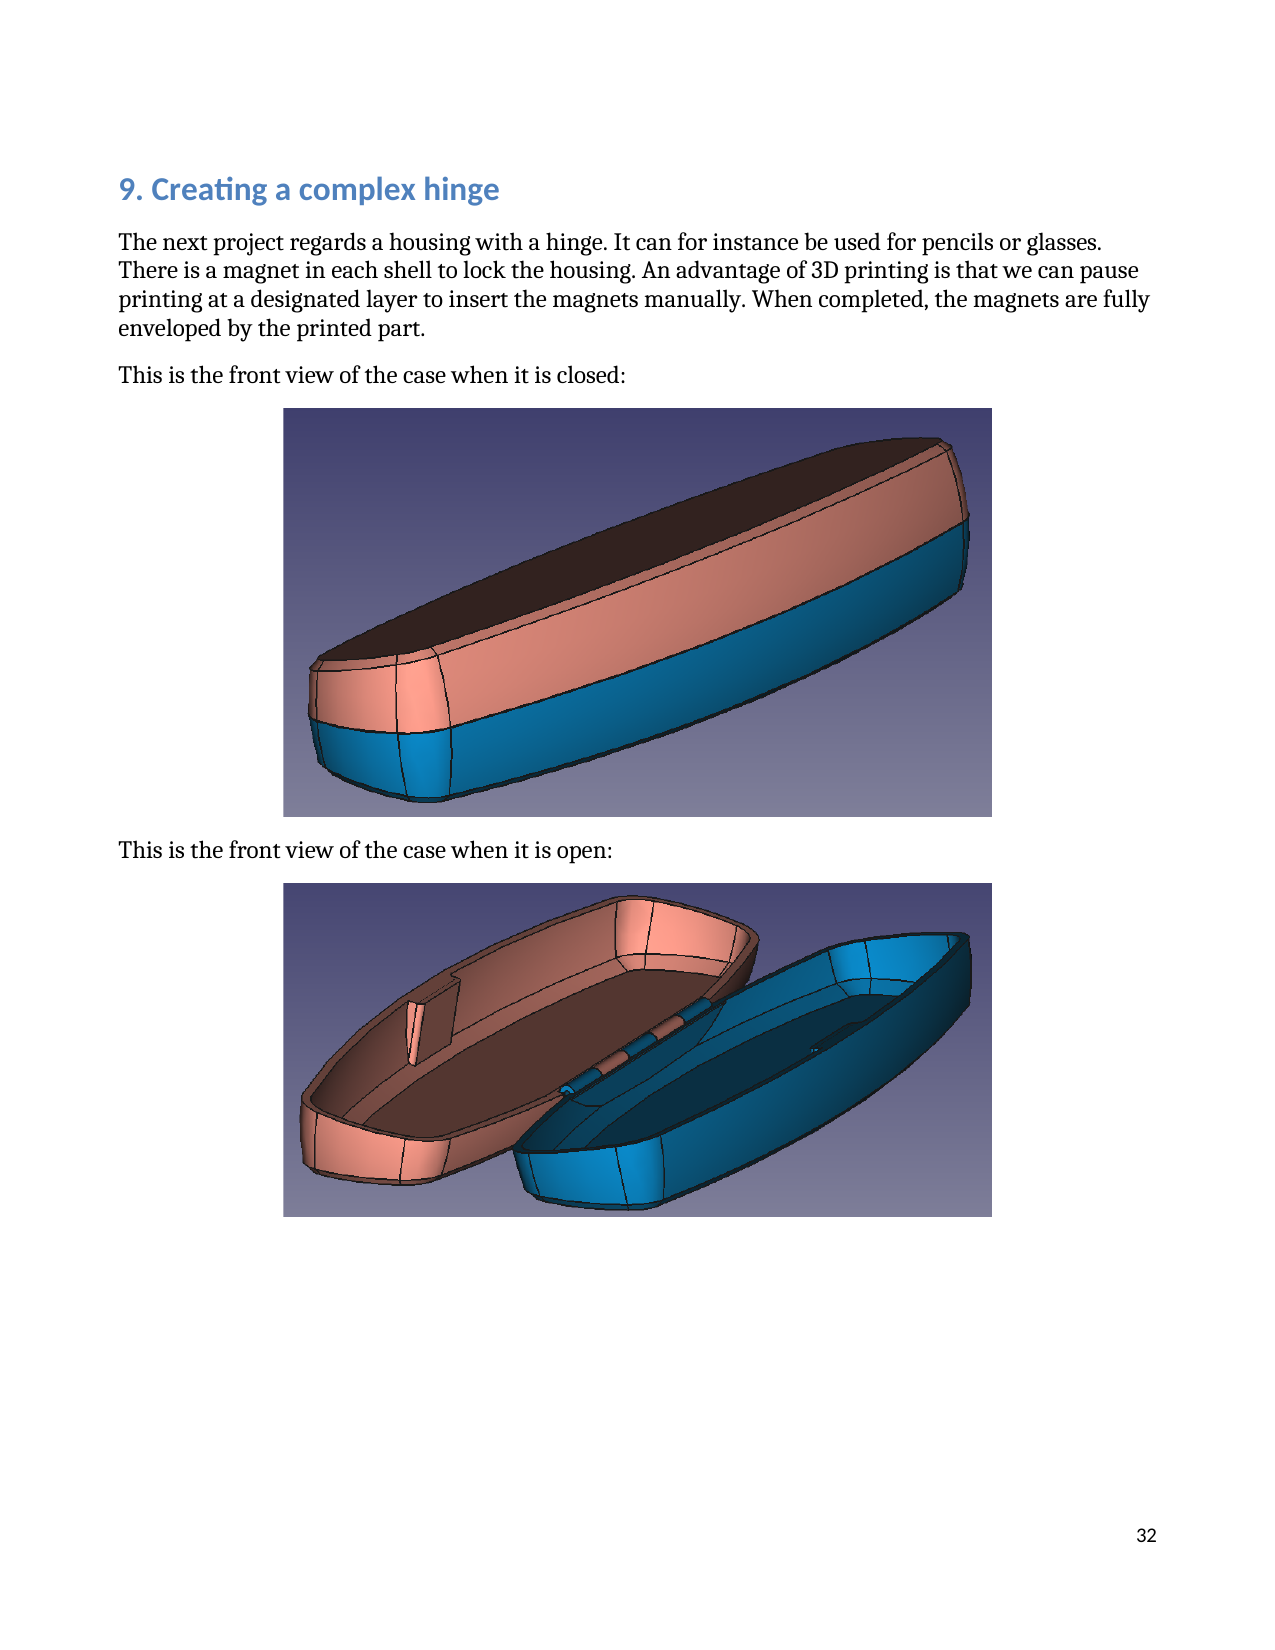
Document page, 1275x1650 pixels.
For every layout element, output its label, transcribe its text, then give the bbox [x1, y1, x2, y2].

text This is the front view of the case when it is open: [118, 836, 1157, 864]
text This is the front view of the case when it is closed: [118, 361, 1157, 390]
subtitle Creating a complex hinge [118, 168, 1157, 209]
picture [283, 408, 992, 817]
picture [283, 883, 992, 1217]
text The next project regards a housing with a hinge. It can for instance be used for pencils or glasses. There is a magnet in each shell to lock the housing. An advantage of 3D printing is that we can pause printing at a designated layer to insert the magnets manually. When completed, the magnets are fully enveloped by the printed part. [118, 228, 1157, 343]
